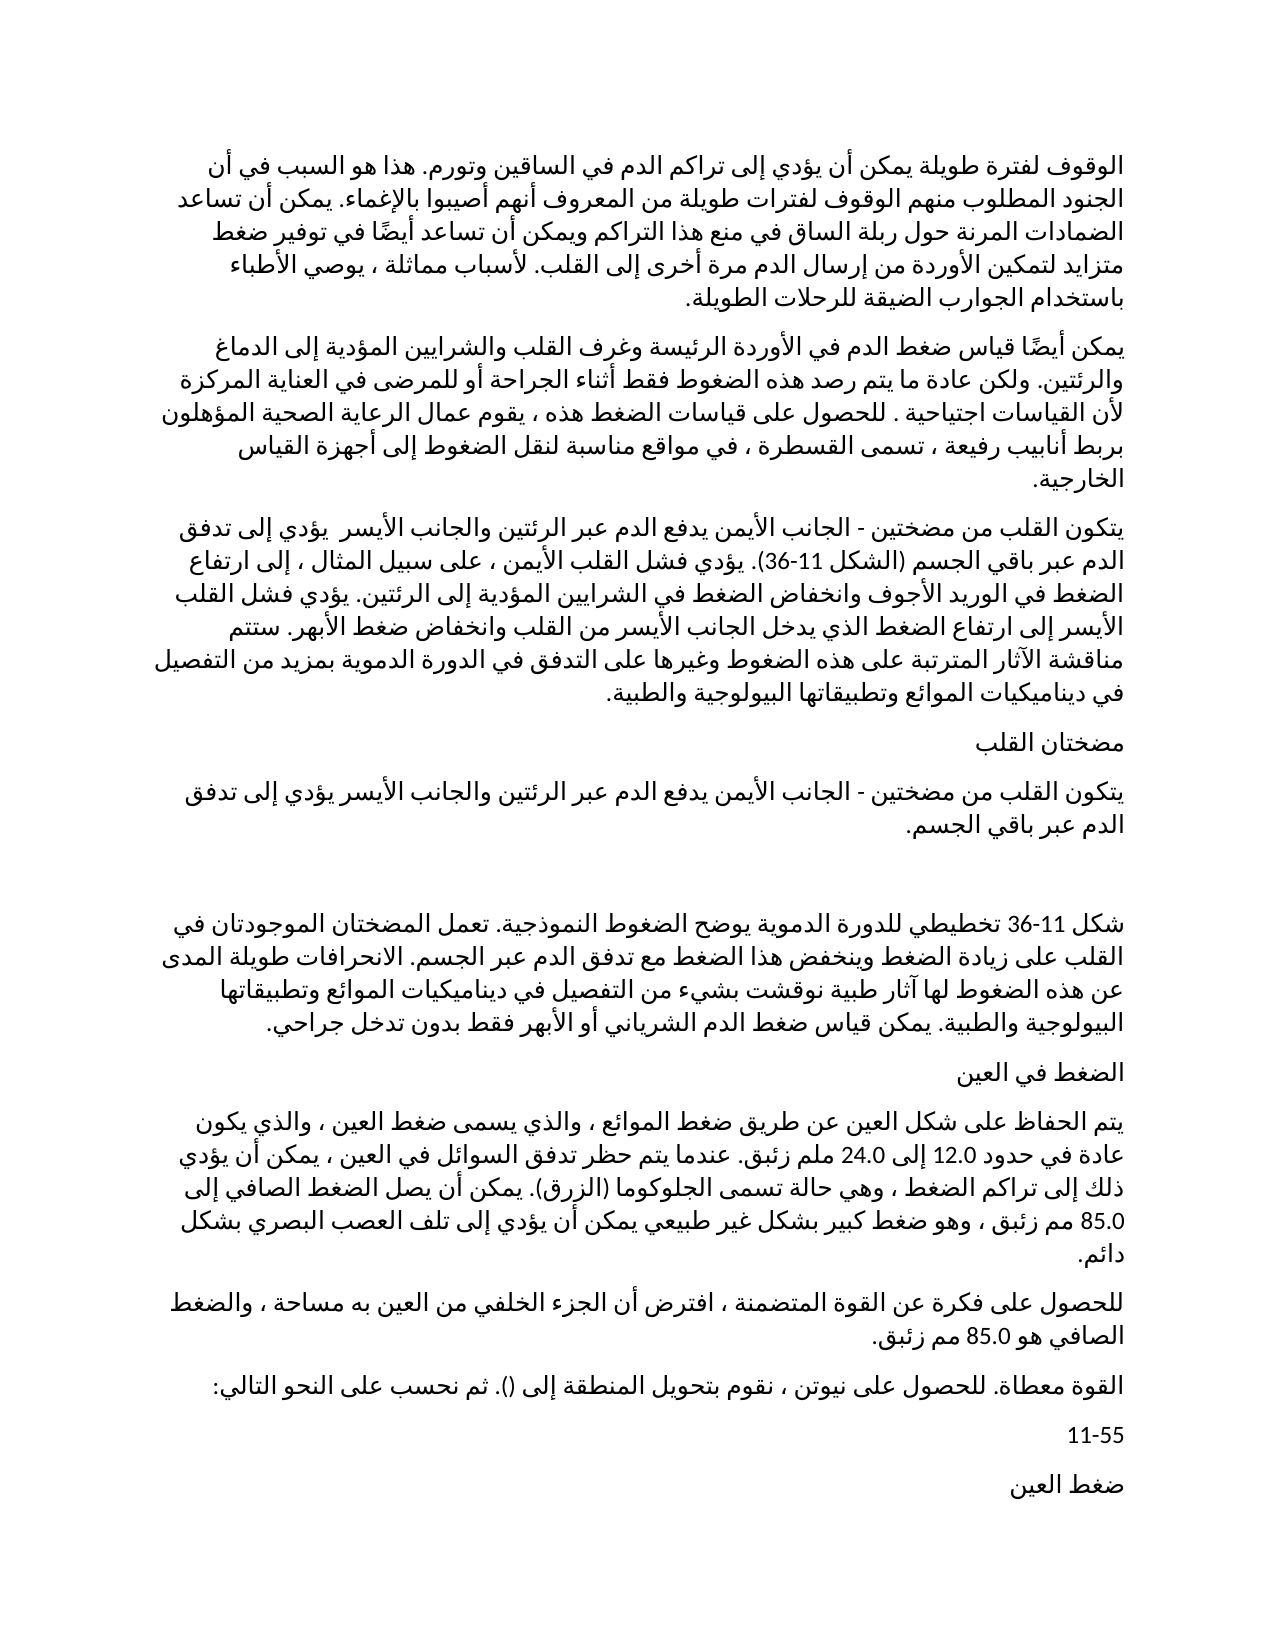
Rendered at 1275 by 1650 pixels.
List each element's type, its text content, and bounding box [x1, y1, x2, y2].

text يتكون القلب من مضختين - الجانب الأيمن يدفع الدم عبر الرئتين والجانب الأيسر يؤدي إلى تدفق الدم عبر باقي الجسم. [150, 776, 1125, 840]
text الوقوف لفترة طويلة يمكن أن يؤدي إلى تراكم الدم في الساقين وتورم. هذا هو السبب في أن الجنود المطلوب منهم الوقوف لفترات طويلة من المعروف أنهم أصيبوا بالإغماء. يمكن أن تساعد الضمادات المرنة حول ربلة الساق في منع هذا التراكم ويمكن أن تساعد أيضًا في توفير ضغط متزايد لتمكين الأوردة من إرسال الدم مرة أخرى إلى القلب. لأسباب مماثلة ، يوصي الأطباء باستخدام الجوارب الضيقة للرحلات الطويلة. [150, 150, 1125, 312]
text 11-55 [150, 1419, 1125, 1450]
text مضختان القلب [150, 727, 1125, 757]
text للحصول على فكرة عن القوة المتضمنة ، افترض أن الجزء الخلفي من العين به مساحة ، والضغط الصافي هو 85.0 مم زئبق. [150, 1287, 1125, 1351]
text يتم الحفاظ على شكل العين عن طريق ضغط الموائع ، والذي يسمى ضغط العين ، والذي يكون عادة في حدود 12.0 إلى 24.0 ملم زئبق. عندما يتم حظر تدفق السوائل في العين ، يمكن أن يؤدي ذلك إلى تراكم الضغط ، وهي حالة تسمى الجلوكوما (الزرق). يمكن أن يصل الضغط الصافي إلى 85.0 مم زئبق ، وهو ضغط كبير بشكل غير طبيعي يمكن أن يؤدي إلى تلف العصب البصري بشكل دائم. [150, 1106, 1125, 1268]
text الضغط في العين [150, 1057, 1125, 1087]
text ضغط العين [150, 1469, 1125, 1500]
text يمكن أيضًا قياس ضغط الدم في الأوردة الرئيسة وغرف القلب والشرايين المؤدية إلى الدماغ والرئتين. ولكن عادة ما يتم رصد هذه الضغوط فقط أثناء الجراحة أو للمرضى في العناية المركزة لأن القياسات اجتياحية . للحصول على قياسات الضغط هذه ، يقوم عمال الرعاية الصحية المؤهلون بربط أنابيب رفيعة ، تسمى القسطرة ، في مواقع مناسبة لنقل الضغوط إلى أجهزة القياس الخارجية. [150, 331, 1125, 493]
text يتكون القلب من مضختين - الجانب الأيمن يدفع الدم عبر الرئتين والجانب الأيسر يؤدي إلى تدفق الدم عبر باقي الجسم (الشكل 11-36). يؤدي فشل القلب الأيمن ، على سبيل المثال ، إلى ارتفاع الضغط في الوريد الأجوف وانخفاض الضغط في الشرايين المؤدية إلى الرئتين. يؤدي فشل القلب الأيسر إلى ارتفاع الضغط الذي يدخل الجانب الأيسر من القلب وانخفاض ضغط الأبهر. ستتم مناقشة الآثار المترتبة على هذه الضغوط وغيرها على التدفق في الدورة الدموية بمزيد من التفصيل في ديناميكيات الموائع وتطبيقاتها البيولوجية والطبية. [150, 512, 1125, 708]
text القوة معطاة. للحصول على نيوتن ، نقوم بتحويل المنطقة إلى (). ثم نحسب على النحو التالي: [150, 1370, 1125, 1401]
text شكل 11-36 تخطيطي للدورة الدموية يوضح الضغوط النموذجية. تعمل المضختان الموجودتان في القلب على زيادة الضغط وينخفض هذا الضغط مع تدفق الدم عبر الجسم. الانحرافات طويلة المدى عن هذه الضغوط لها آثار طبية نوقشت بشيء من التفصيل في ديناميكيات الموائع وتطبيقاتها البيولوجية والطبية. يمكن قياس ضغط الدم الشرياني أو الأبهر فقط بدون تدخل جراحي. [150, 908, 1125, 1038]
